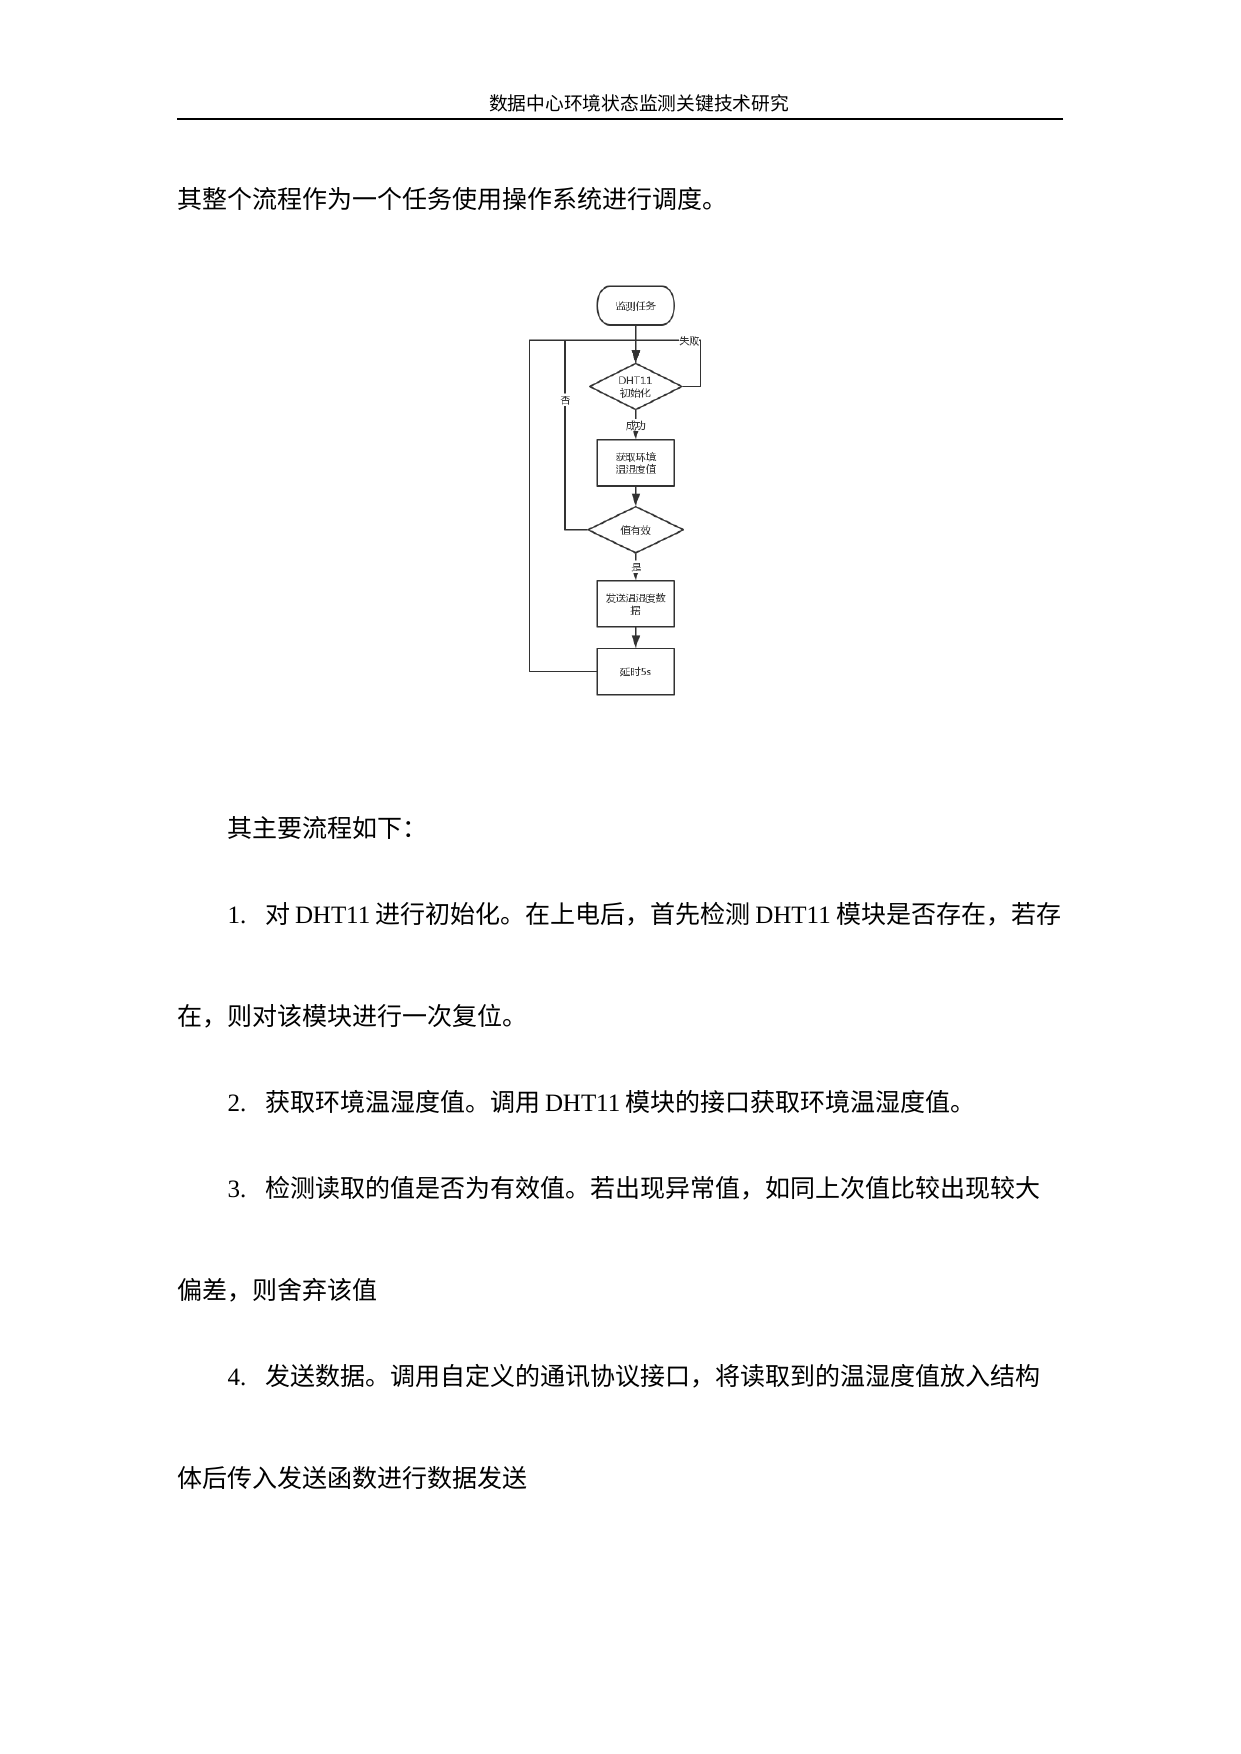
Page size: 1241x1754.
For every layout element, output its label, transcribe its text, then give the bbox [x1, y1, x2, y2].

picture [492, 250, 748, 742]
text 其主要流程如下： [177, 793, 1063, 861]
text 1. 对DHT11进行初始化。在上电后，首先检测DHT11模块是否存在，若存在，则对该模块进行一次复位。 [177, 879, 1063, 1048]
text 2. 获取环境温湿度值。调用DHT11模块的接口获取环境温湿度值。 [177, 1067, 1063, 1134]
text 3. 检测读取的值是否为有效值。若出现异常值，如同上次值比较出现较大偏差，则舍弃该值 [177, 1153, 1063, 1322]
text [177, 164, 1063, 232]
text 4. 发送数据。调用自定义的通讯协议接口，将读取到的温湿度值放入结构体后传入发送函数进行数据发送 [177, 1341, 1063, 1510]
